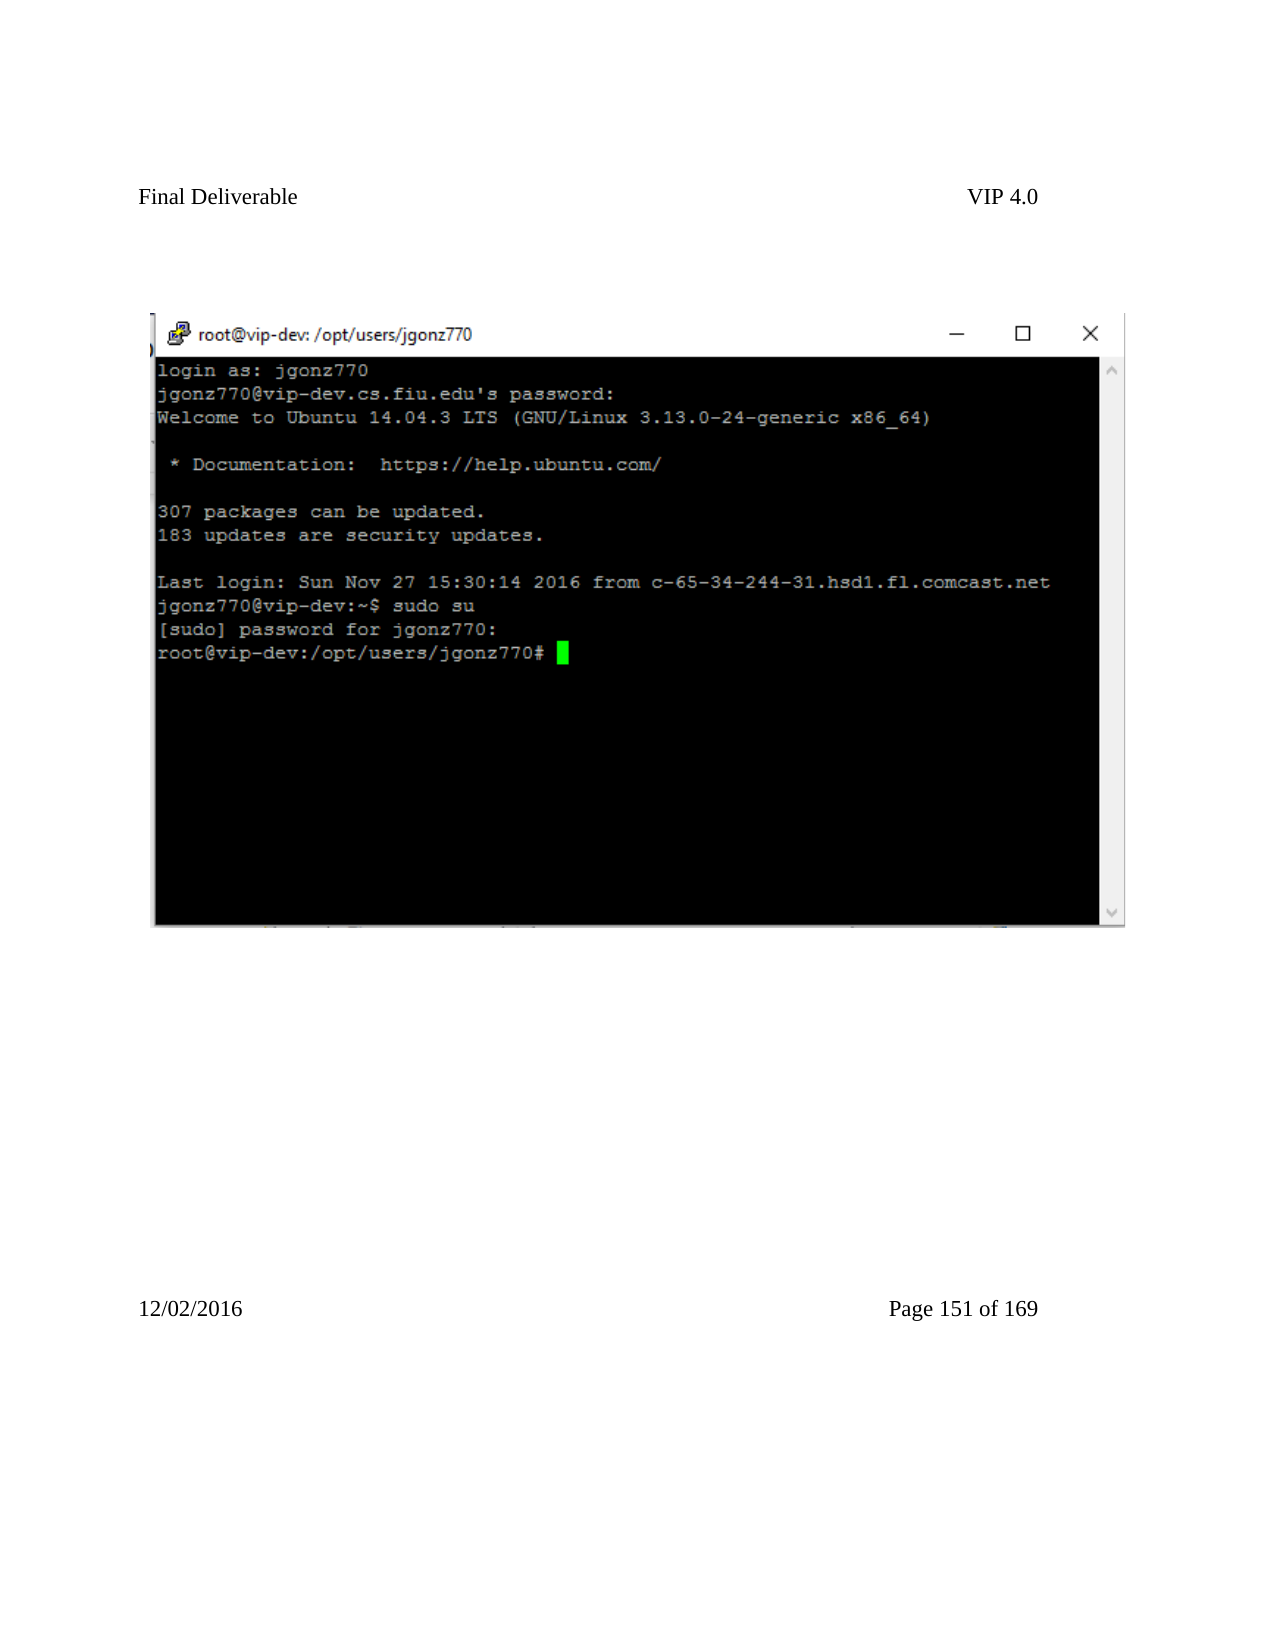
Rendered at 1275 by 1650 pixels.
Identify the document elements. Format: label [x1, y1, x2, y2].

picture [150, 313, 1125, 928]
